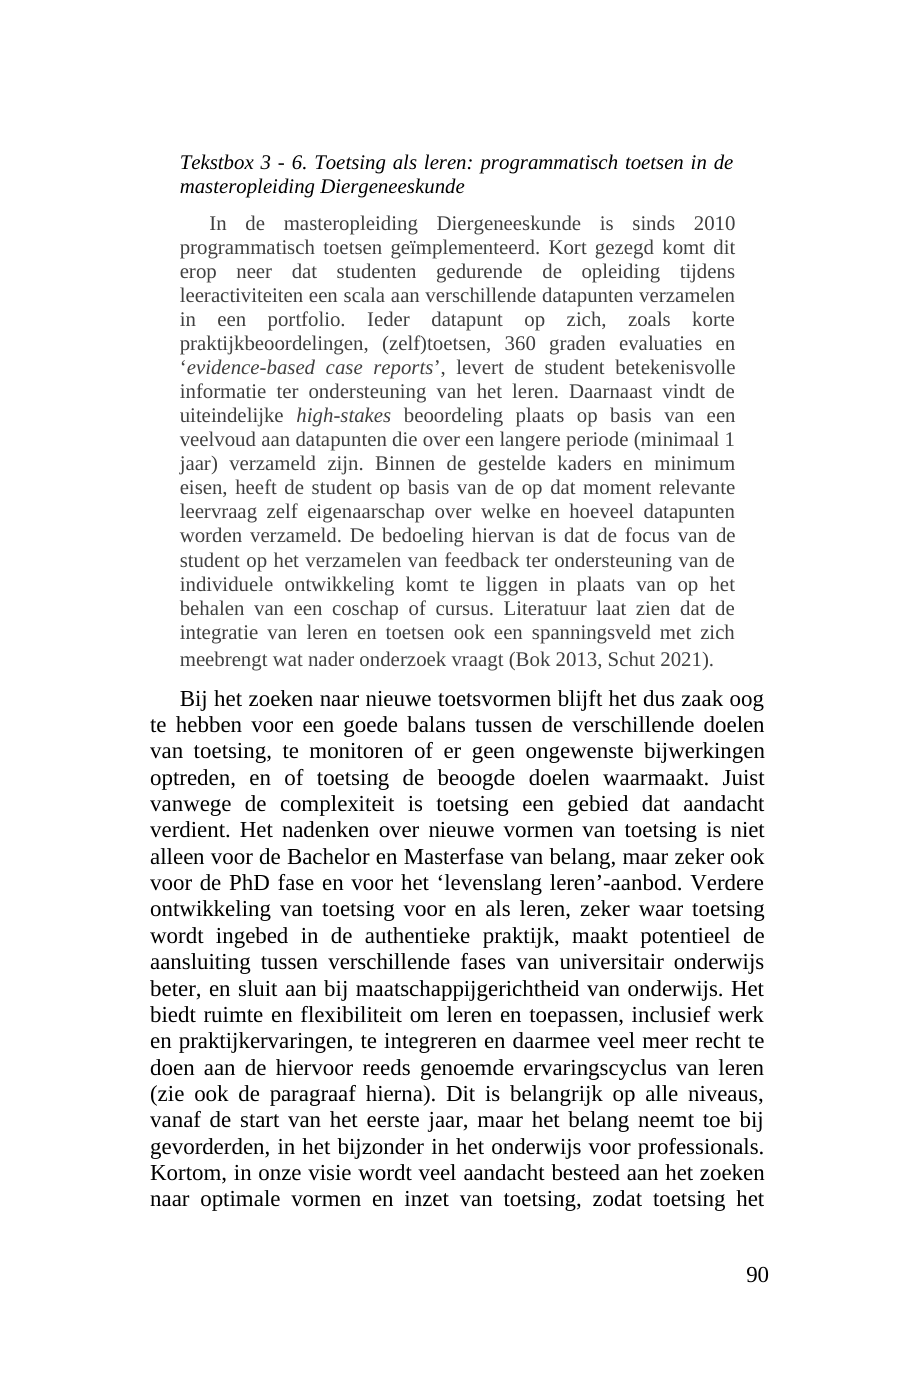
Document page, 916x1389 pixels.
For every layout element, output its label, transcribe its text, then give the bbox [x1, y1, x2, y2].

text Tekstbox 3 - 6. Toetsing als leren: programmatisch toetsen in de masteropleiding Diergeneeskunde [179, 150, 736, 198]
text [150, 685, 766, 1212]
text In de masteropleiding Diergeneeskunde is sinds 2010 programmatisch toetsen geïmplementeerd. Kort gezegd komt dit erop neer dat studenten gedurende de opleiding tijdens leeractiviteiten een scala aan verschillende datapunten verzamelen in een portfolio. Ieder datapunt op zich, zoals korte praktijkbeoordelingen, (zelf)toetsen, 360 graden evaluaties en ‘evidence-based case reports’, levert de student betekenisvolle informatie ter ondersteuning van het leren. Daarnaast vindt de uiteindelijke high-stakes beoordeling plaats op basis van een veelvoud aan datapunten die over een langere periode (minimaal 1 jaar) verzameld zijn. Binnen de gestelde kaders en minimum eisen, heeft de student op basis van de op dat moment relevante leervraag zelf eigenaarschap over welke en hoeveel datapunten worden verzameld. De bedoeling hiervan is dat de focus van de student op het verzamelen van feedback ter ondersteuning van de individuele ontwikkeling komt te liggen in plaats van op het behalen van een coschap of cursus. Literatuur laat zien dat de integratie van leren en toetsen ook een spanningsveld met zich meebrengt wat nader onderzoek vraagt (Bok 2013, Schut 2021). [179, 211, 736, 672]
